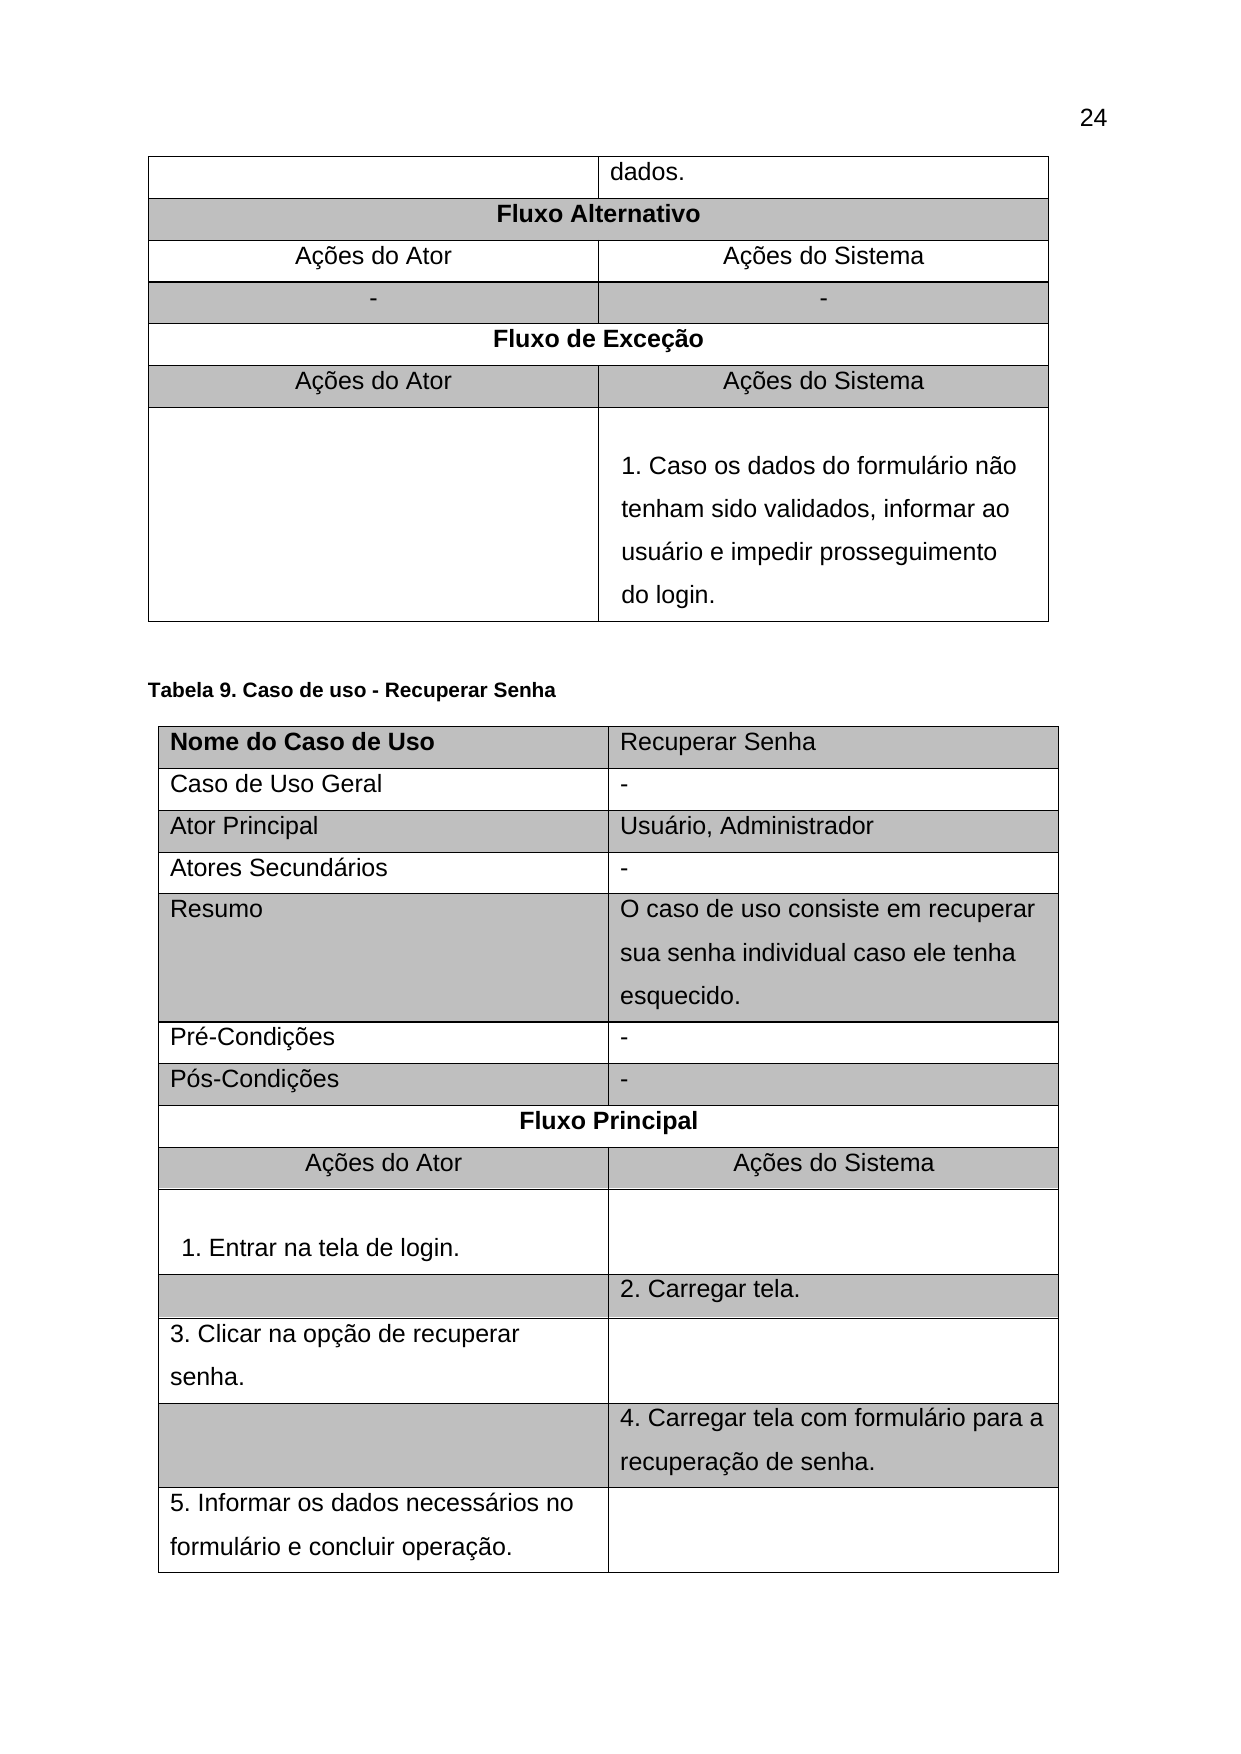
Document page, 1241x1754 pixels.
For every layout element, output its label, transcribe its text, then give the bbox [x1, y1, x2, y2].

table_cell 3. Clicar na opção de recuperar senha. [159, 1319, 608, 1402]
table_cell - [609, 1064, 1058, 1105]
table_cell [609, 1190, 1058, 1273]
table_cell Ações do Sistema [599, 366, 1048, 407]
table_cell Fluxo de Exceção [149, 324, 1048, 365]
table_cell Fluxo Alternativo [149, 199, 1048, 240]
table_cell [599, 157, 1048, 198]
table_cell [149, 408, 598, 621]
table_cell 5. Informar os dados necessários no formulário e concluir operação. [159, 1488, 608, 1572]
table_cell [609, 1488, 1058, 1572]
table_cell Ações do Sistema [599, 241, 1048, 281]
table_header Recuperar Senha [609, 727, 1058, 768]
table_cell [159, 1190, 608, 1273]
table_header Nome do Caso de Uso [159, 727, 608, 768]
table_cell [159, 1404, 608, 1487]
table_cell [159, 1275, 608, 1317]
table_cell - [609, 1023, 1058, 1063]
table_cell - [149, 283, 598, 323]
table_cell Usuário, Administrador [609, 811, 1058, 852]
table_cell Ações do Ator [149, 241, 598, 281]
table_cell Caso de Uso Geral [159, 769, 608, 810]
table_cell Ações do Sistema [609, 1148, 1058, 1188]
table_cell O caso de uso consiste em recuperar sua senha individual caso ele tenha esquecido. [609, 894, 1058, 1021]
table_cell - [609, 853, 1058, 893]
table_cell 2. Carregar tela. [609, 1275, 1058, 1317]
table_cell - [599, 283, 1048, 323]
table_cell [149, 157, 598, 198]
table_cell Pré-Condições [159, 1023, 608, 1063]
table_cell Ator Principal [159, 811, 608, 852]
table_cell [609, 1319, 1058, 1402]
table_cell [599, 408, 1048, 621]
table_cell Atores Secundários [159, 853, 608, 893]
table_cell Pós-Condições [159, 1064, 608, 1105]
table_cell Resumo [159, 894, 608, 1021]
table_cell - [609, 769, 1058, 810]
table_cell Fluxo Principal [159, 1106, 1058, 1147]
table_cell Ações do Ator [149, 366, 598, 407]
table_cell Ações do Ator [159, 1148, 608, 1188]
table_cell 4. Carregar tela com formulário para a recuperação de senha. [609, 1404, 1058, 1487]
text Tabela 9. Caso de uso - Recuperar Senha [148, 678, 1107, 702]
